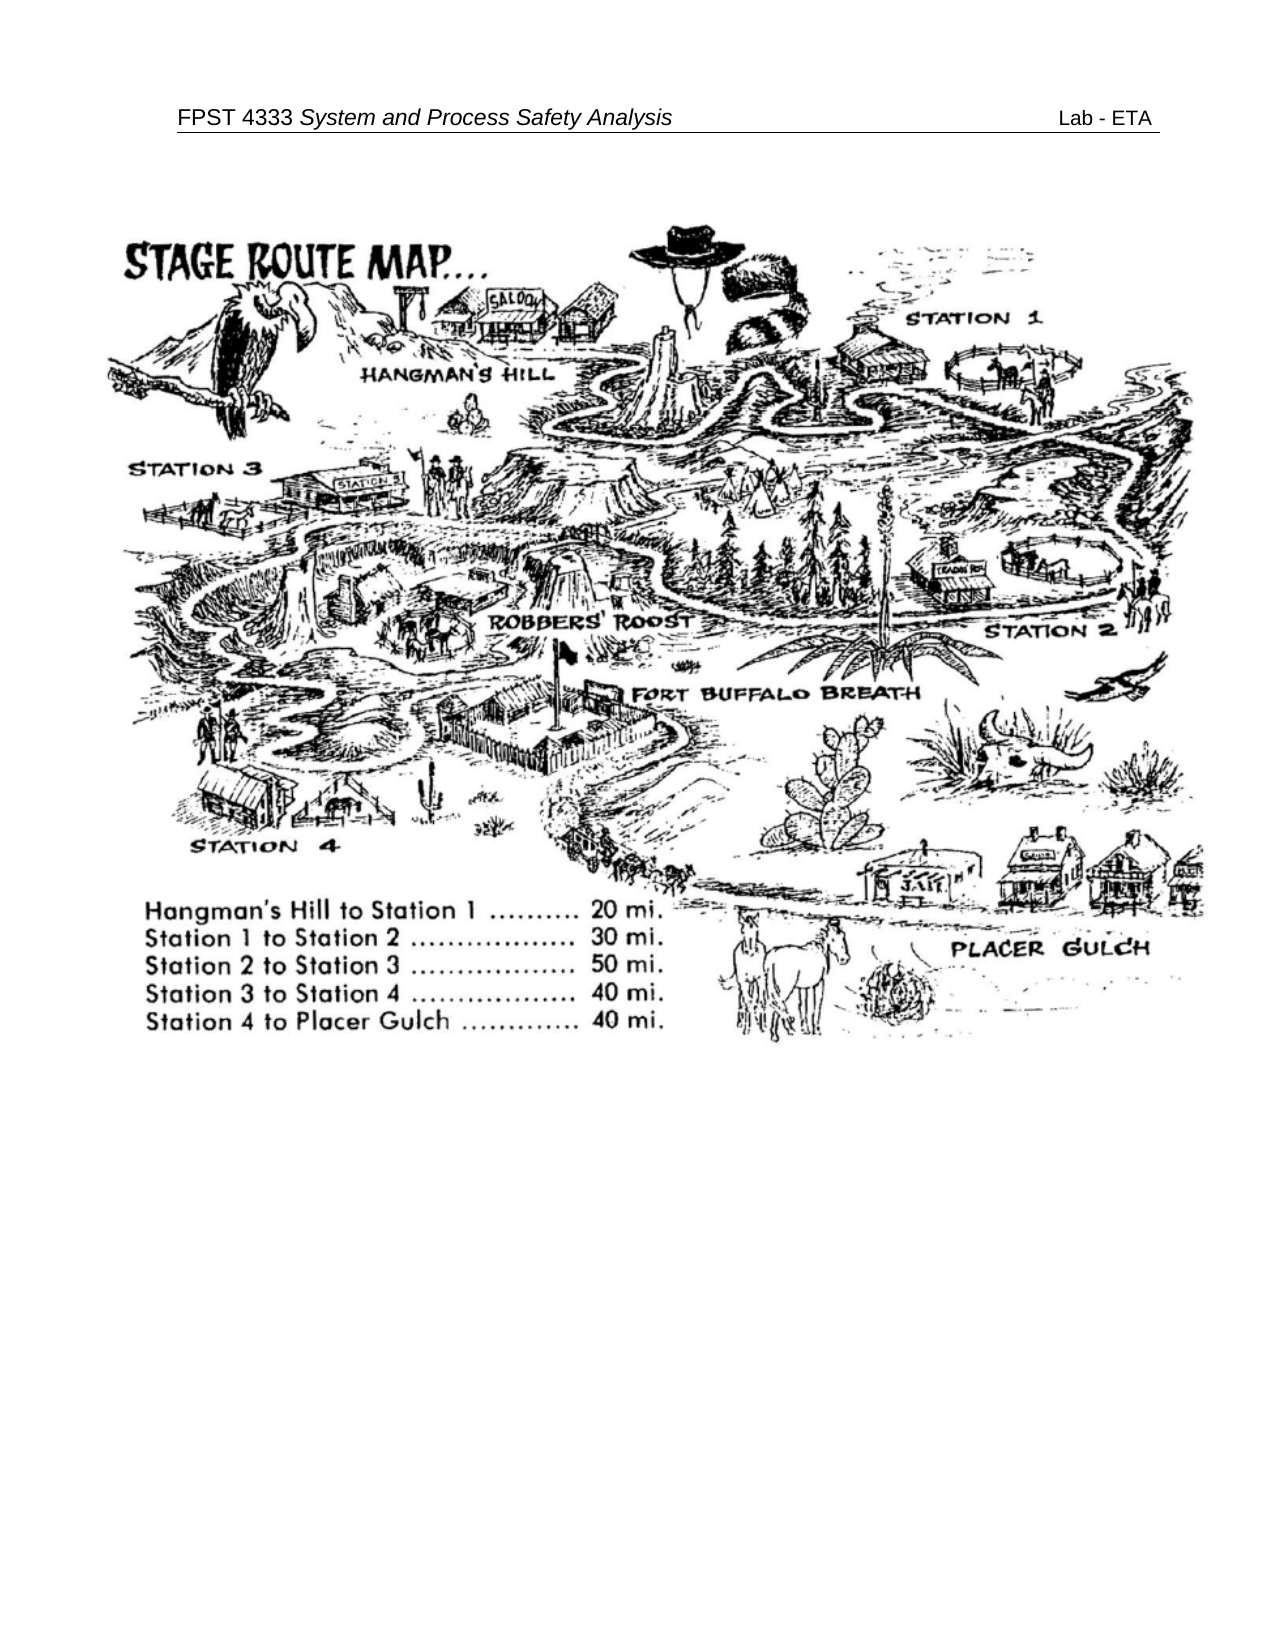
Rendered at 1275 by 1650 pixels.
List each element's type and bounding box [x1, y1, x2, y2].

picture [91, 221, 1245, 1075]
